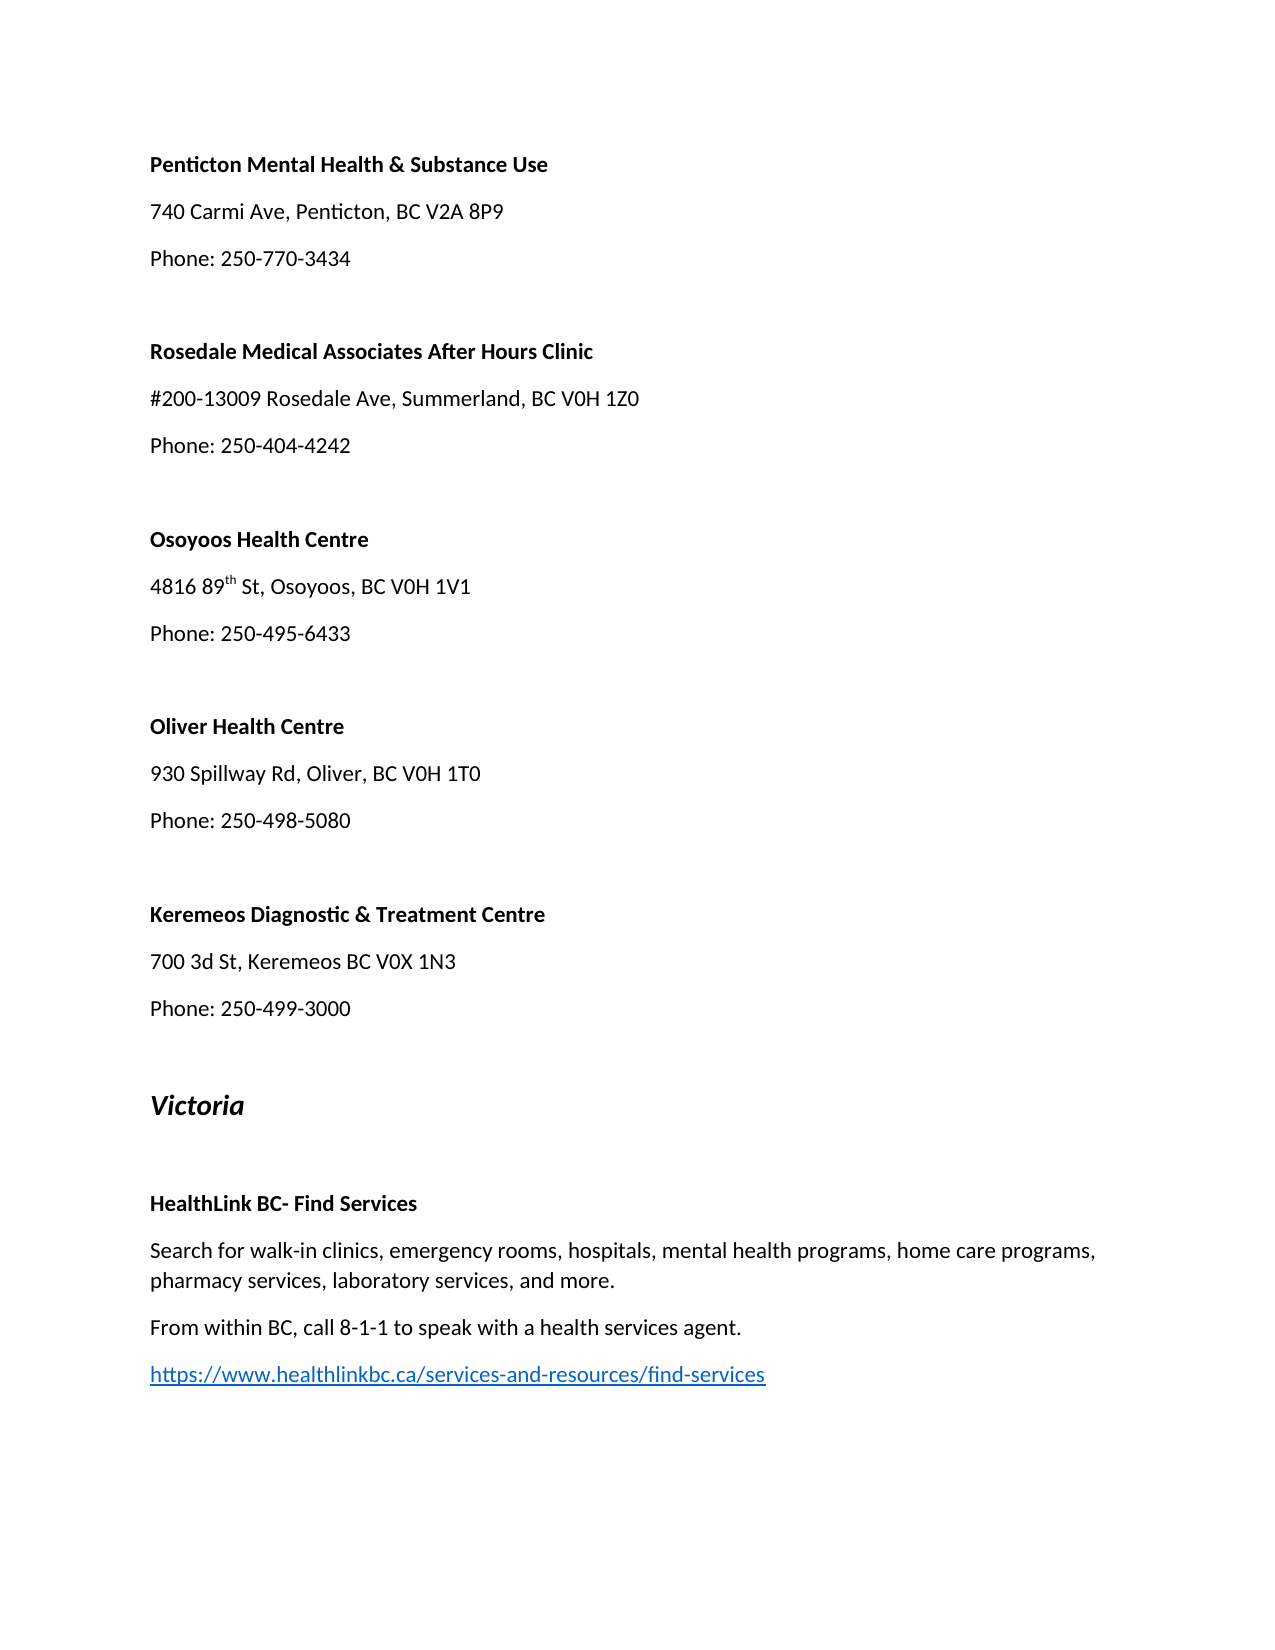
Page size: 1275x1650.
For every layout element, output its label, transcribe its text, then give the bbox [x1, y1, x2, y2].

text Penticton Mental Health & Substance Use [150, 150, 1125, 178]
text 4816 89th St, Osoyoos, BC V0H 1V1 [150, 572, 1125, 600]
text Phone: 250-499-3000 [150, 994, 1125, 1022]
text Rosedale Medical Associates After Hours Clinic [150, 337, 1125, 366]
text Phone: 250-770-3434 [150, 244, 1125, 272]
text #200-13009 Rosedale Ave, Summerland, BC V0H 1Z0 [150, 384, 1125, 412]
text Oliver Health Centre [150, 712, 1125, 741]
text From within BC, call 8-1-1 to speak with a health services agent. [150, 1313, 1125, 1341]
text 930 Spillway Rd, Oliver, BC V0H 1T0 [150, 759, 1125, 787]
text Phone: 250-495-6433 [150, 619, 1125, 647]
text Victoria [150, 1087, 1125, 1123]
text Osoyoos Health Centre [150, 525, 1125, 553]
text https://www.healthlinkbc.ca/services-and-resources/find-services [150, 1360, 1125, 1388]
text 700 3d St, Keremeos BC V0X 1N3 [150, 947, 1125, 975]
text HealthLink BC- Find Services [150, 1189, 1125, 1217]
text Phone: 250-404-4242 [150, 431, 1125, 459]
text Phone: 250-498-5080 [150, 806, 1125, 834]
text Search for walk-in clinics, emergency rooms, hospitals, mental health programs, home care programs, pharmacy services, laboratory services, and more. [150, 1236, 1125, 1294]
text 740 Carmi Ave, Penticton, BC V2A 8P9 [150, 197, 1125, 225]
text Keremeos Diagnostic & Treatment Centre [150, 900, 1125, 928]
